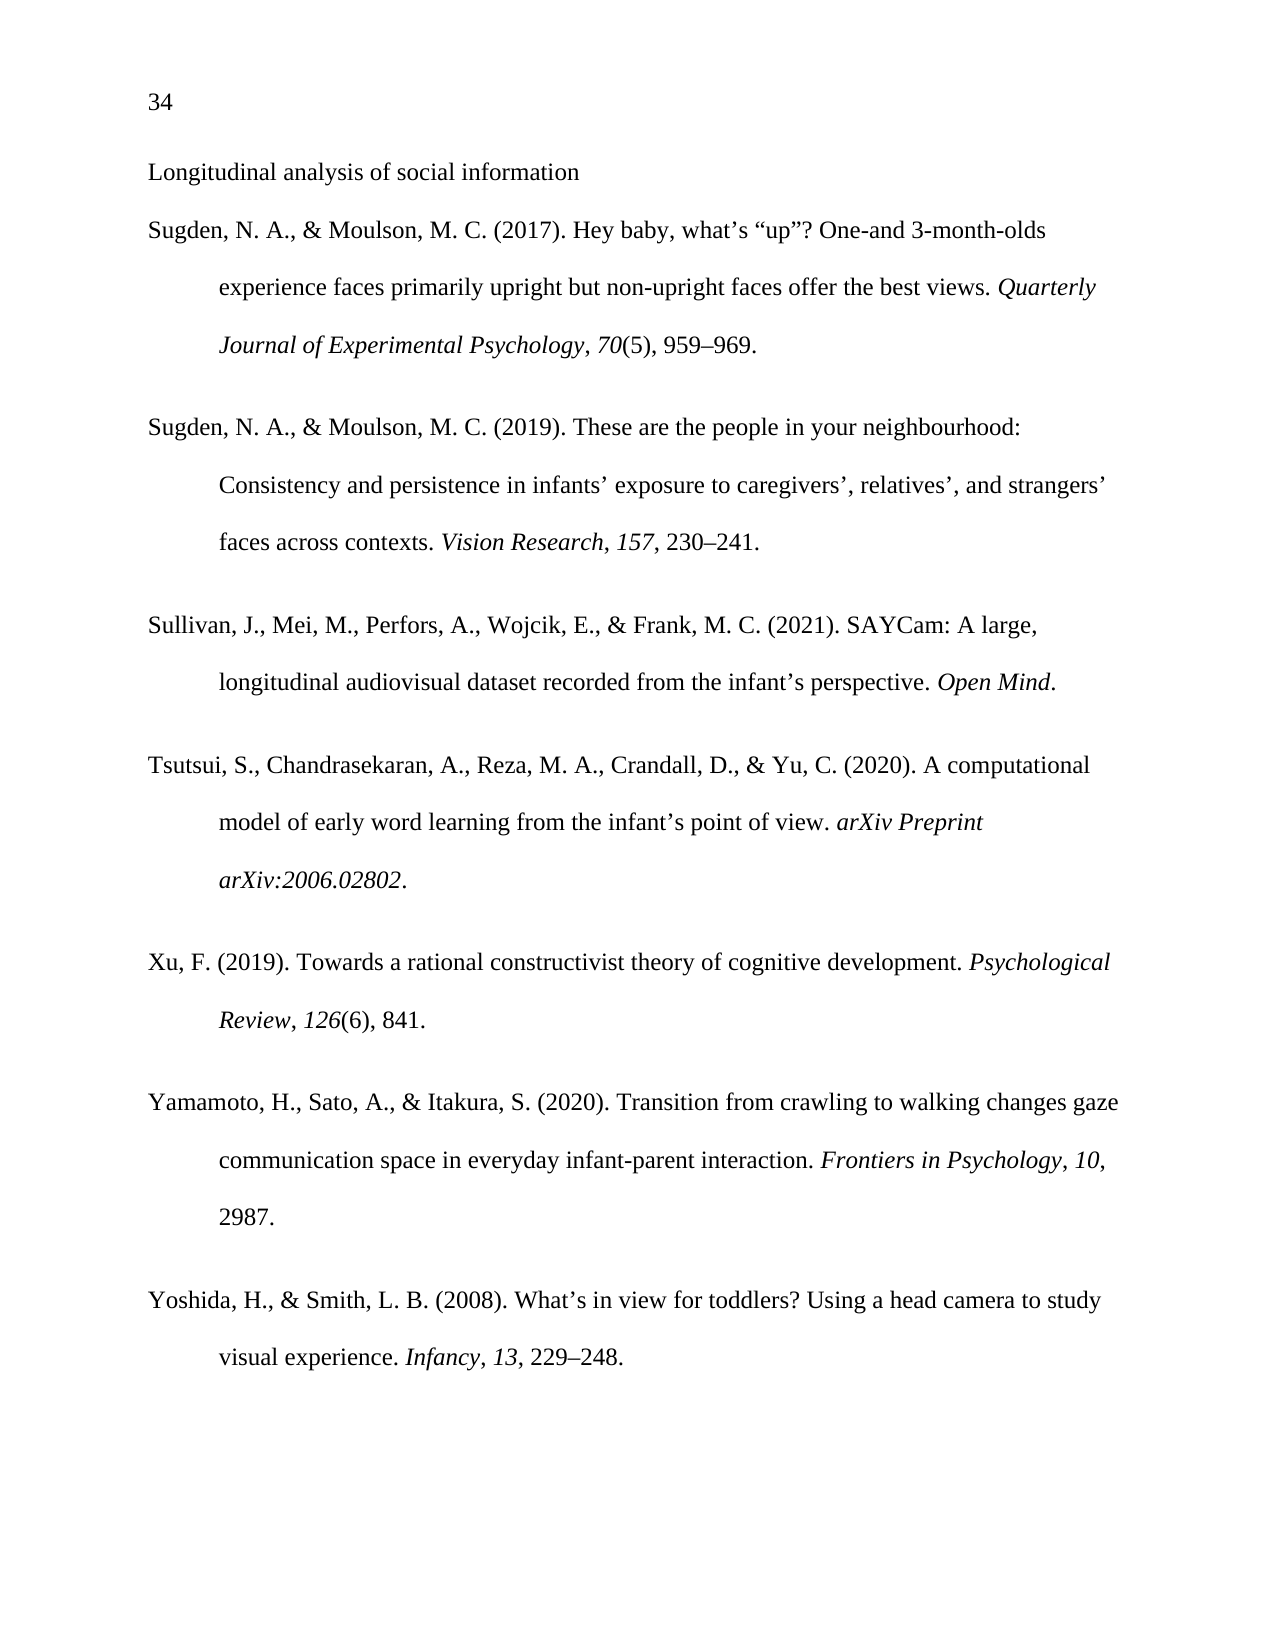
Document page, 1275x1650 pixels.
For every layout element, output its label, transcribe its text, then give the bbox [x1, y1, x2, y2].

text Sugden, N. A., & Moulson, M. C. (2017). Hey baby, what’s “up”? One-and 3-month-olds experience faces primarily upright but non-upright faces offer the best views. Quarterly Journal of Experimental Psychology, 70(5), 959–969. [148, 215, 1127, 359]
text Yamamoto, H., Sato, A., & Itakura, S. (2020). Transition from crawling to walking changes gaze communication space in everyday infant-parent interaction. Frontiers in Psychology, 10, 2987. [148, 1087, 1127, 1231]
text Yoshida, H., & Smith, L. B. (2008). What’s in view for toddlers? Using a head camera to study visual experience. Infancy, 13, 229–248. [148, 1285, 1127, 1371]
text Sullivan, J., Mei, M., Perfors, A., Wojcik, E., & Frank, M. C. (2021). SAYCam: A large, longitudinal audiovisual dataset recorded from the infant’s perspective. Open Mind. [148, 610, 1127, 696]
text Sugden, N. A., & Moulson, M. C. (2019). These are the people in your neighbourhood: Consistency and persistence in infants’ exposure to caregivers’, relatives’, and strangers’ faces across contexts. Vision Research, 157, 230–241. [148, 412, 1127, 556]
text Xu, F. (2019). Towards a rational constructivist theory of cognitive development. Psychological Review, 126(6), 841. [148, 947, 1127, 1034]
text Tsutsui, S., Chandrasekaran, A., Reza, M. A., Crandall, D., & Yu, C. (2020). A computational model of early word learning from the infant’s point of view. arXiv Preprint arXiv:2006.02802. [148, 750, 1127, 894]
